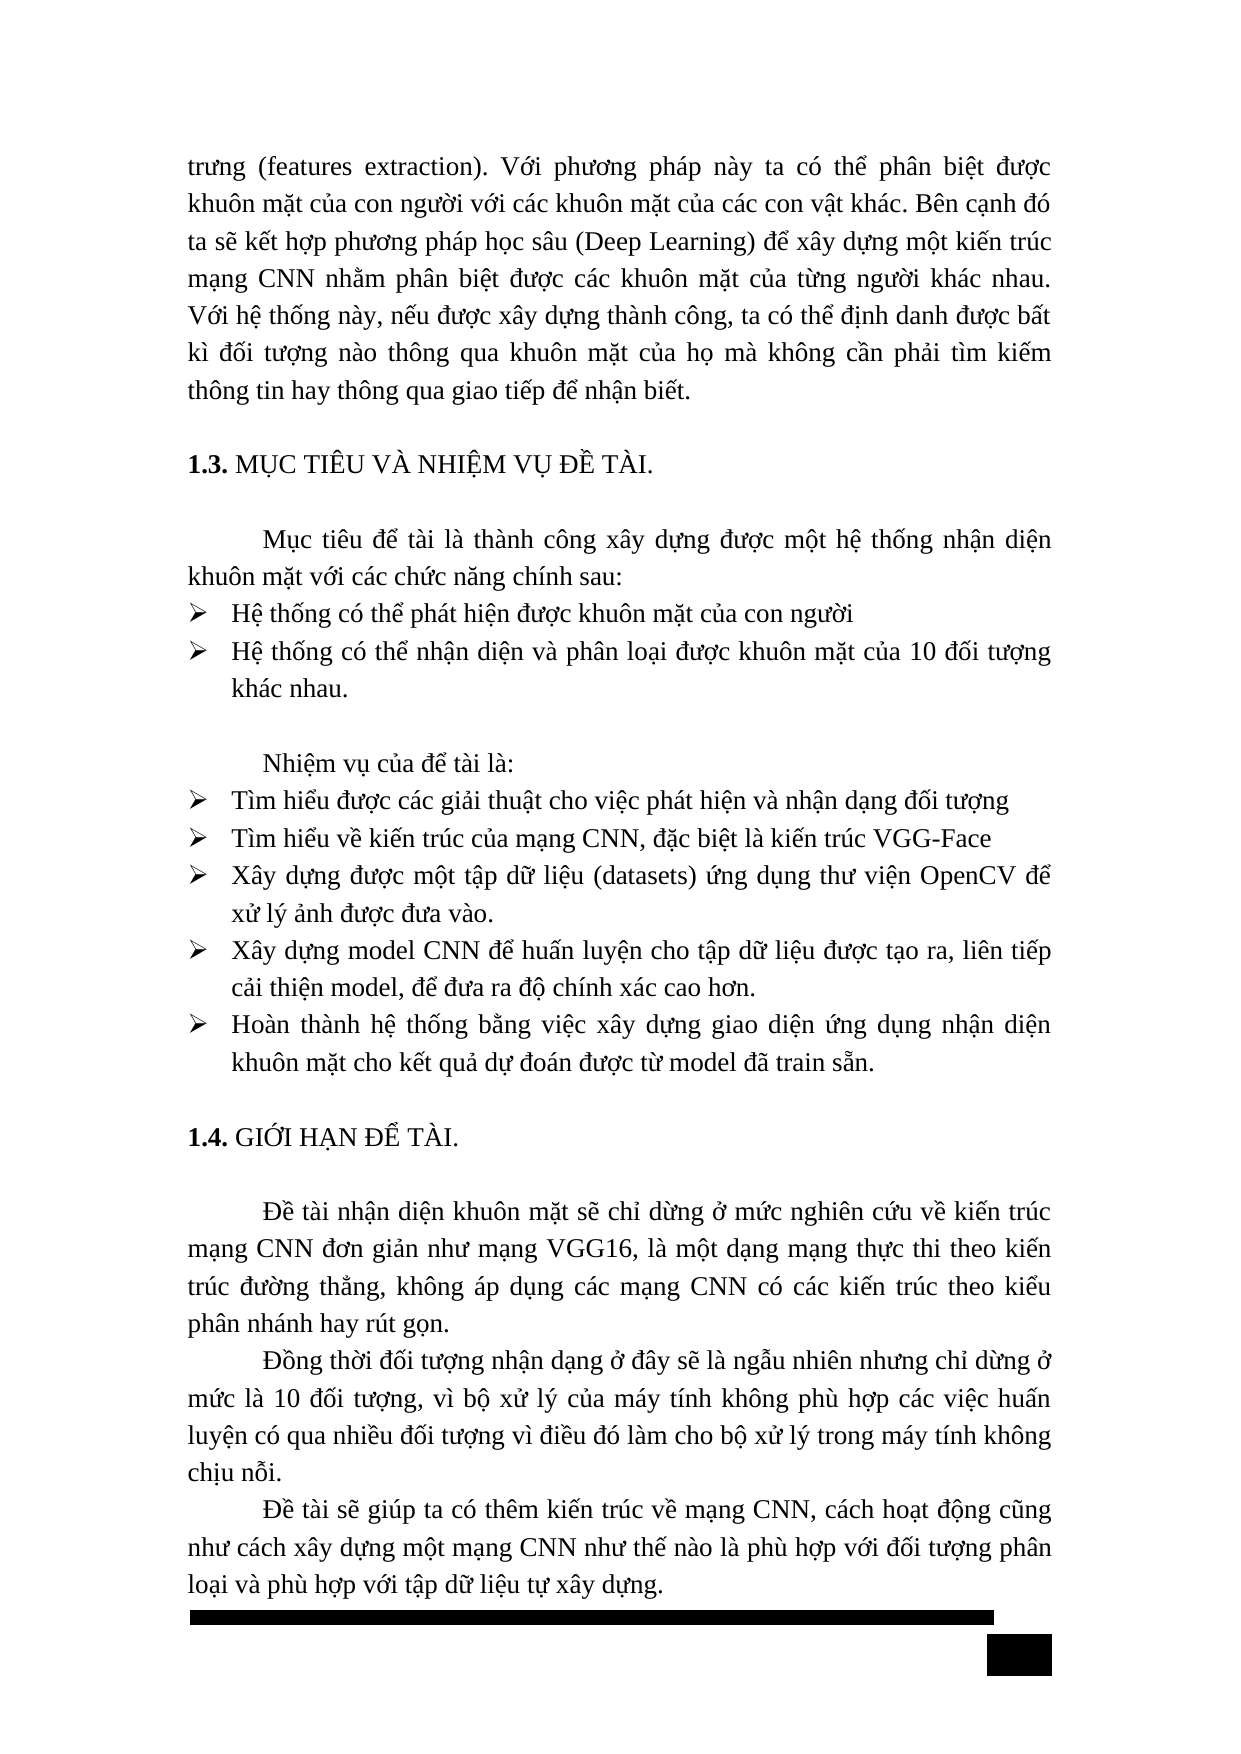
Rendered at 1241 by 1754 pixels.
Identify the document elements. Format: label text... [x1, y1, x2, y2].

list Đề tài sẽ giúp ta có thêm kiến trúc về mạng CNN, cách hoạt động cũng như cách xây dựng một mạng CNN như thế nào là phù hợp với đối tượng phân loại và phù hợp với tập dữ liệu tự xây dựng. [187, 1493, 1053, 1599]
list Hệ thống có thể nhận diện và phân loại được khuôn mặt của 10 đối tượng khác nhau. [187, 635, 1053, 703]
list Mục tiêu để tài là thành công xây dựng được một hệ thống nhận diện khuôn mặt với các chức năng chính sau: [187, 523, 1053, 591]
list Đồng thời đối tượng nhận dạng ở đây sẽ là ngẫu nhiên nhưng chỉ dừng ở mức là 10 đối tượng, vì bộ xử lý của máy tính không phù hợp các việc huấn luyện có qua nhiều đối tượng vì điều đó làm cho bộ xử lý trong máy tính không chịu nỗi. [187, 1344, 1053, 1487]
list Tìm hiểu được các giải thuật cho việc phát hiện và nhận dạng đối tượng [187, 784, 1053, 816]
list Nhiệm vụ của để tài là: [187, 747, 1053, 778]
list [187, 150, 1053, 405]
list Xây dựng được một tập dữ liệu (datasets) ứng dụng thư viện OpenCV để xử lý ảnh được đưa vào. [187, 859, 1053, 928]
list MỤC TIÊU VÀ NHIỆM VỤ ĐỀ TÀI. [187, 448, 1053, 479]
list Xây dựng model CNN để huấn luyện cho tập dữ liệu được tạo ra, liên tiếp cải thiện model, để đưa ra độ chính xác cao hơn. [187, 934, 1053, 1002]
list Hệ thống có thể phát hiện được khuôn mặt của con người [187, 597, 1053, 629]
list GIỚI HẠN ĐỂ TÀI. [187, 1121, 1053, 1152]
list Hoàn thành hệ thống bằng việc xây dựng giao diện ứng dụng nhận diện khuôn mặt cho kết quả dự đoán được từ model đã train sẵn. [187, 1009, 1053, 1077]
list Tìm hiểu về kiến trúc của mạng CNN, đặc biệt là kiến trúc VGG-Face [187, 822, 1053, 853]
list Đề tài nhận diện khuôn mặt sẽ chỉ dừng ở mức nghiên cứu về kiến trúc mạng CNN đơn giản như mạng VGG16, là một dạng mạng thực thi theo kiến trúc đường thẳng, không áp dụng các mạng CNN có các kiến trúc theo kiểu phân nhánh hay rút gọn. [187, 1195, 1053, 1338]
